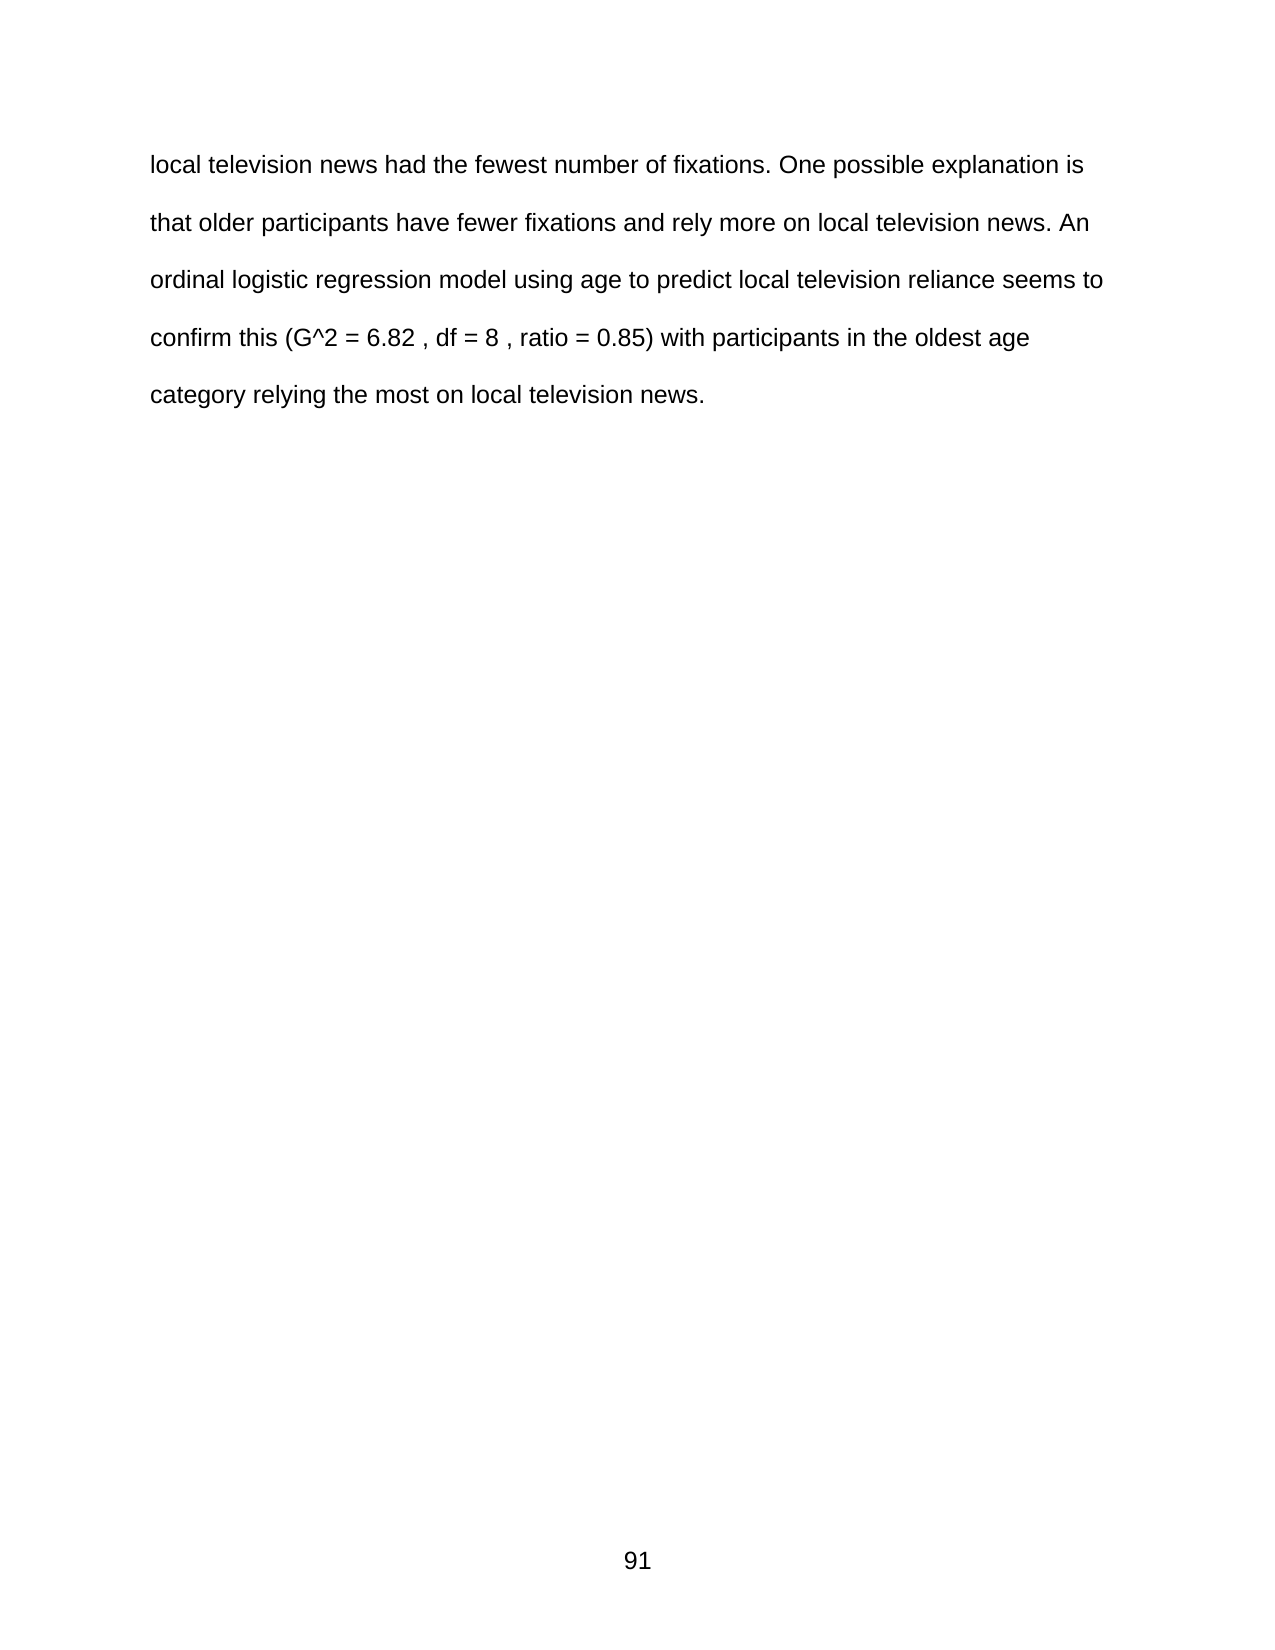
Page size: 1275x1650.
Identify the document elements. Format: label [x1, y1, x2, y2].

text [150, 150, 1125, 409]
